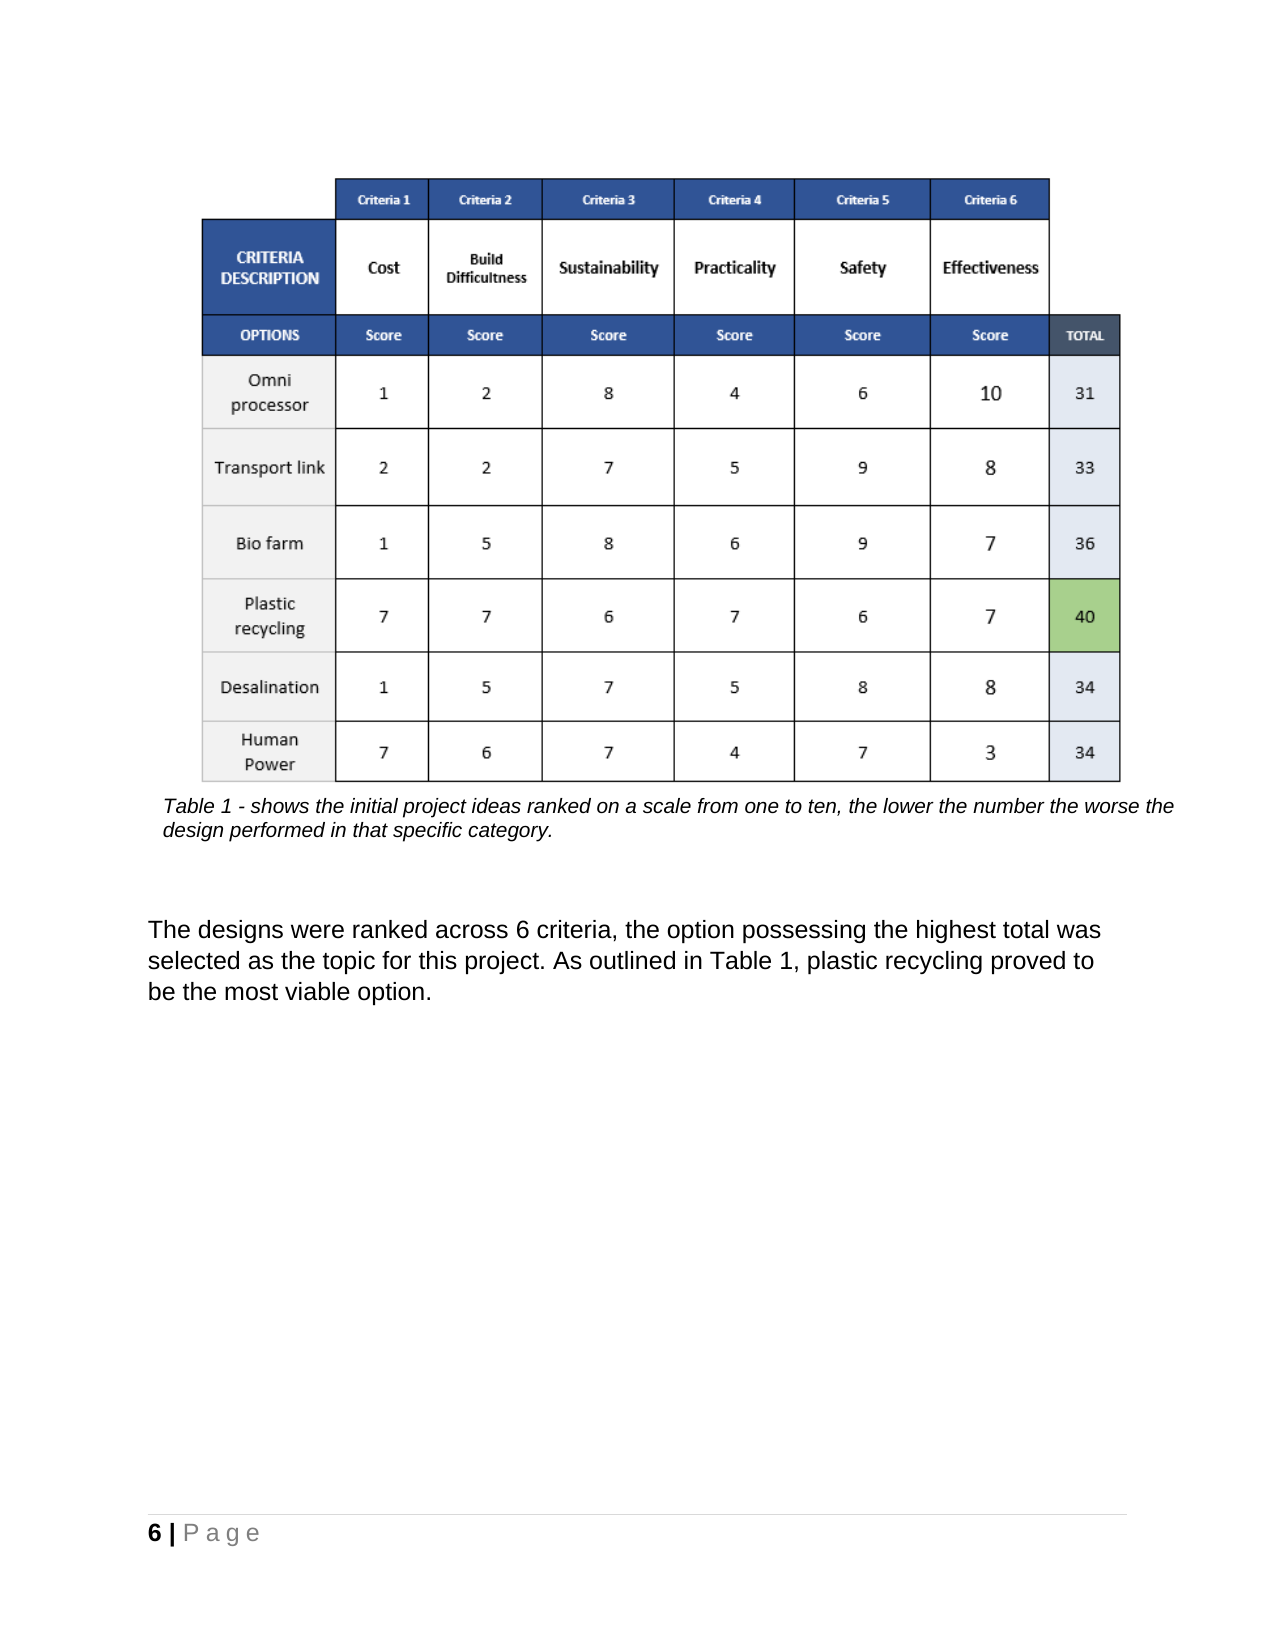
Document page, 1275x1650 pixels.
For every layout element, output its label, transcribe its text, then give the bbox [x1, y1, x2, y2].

text The designs were ranked across 6 criteria, the option possessing the highest total was selected as the topic for this project. As outlined in Table 1, plastic recycling proved to be the most viable option. [148, 915, 1127, 1006]
picture [147, 147, 1169, 807]
